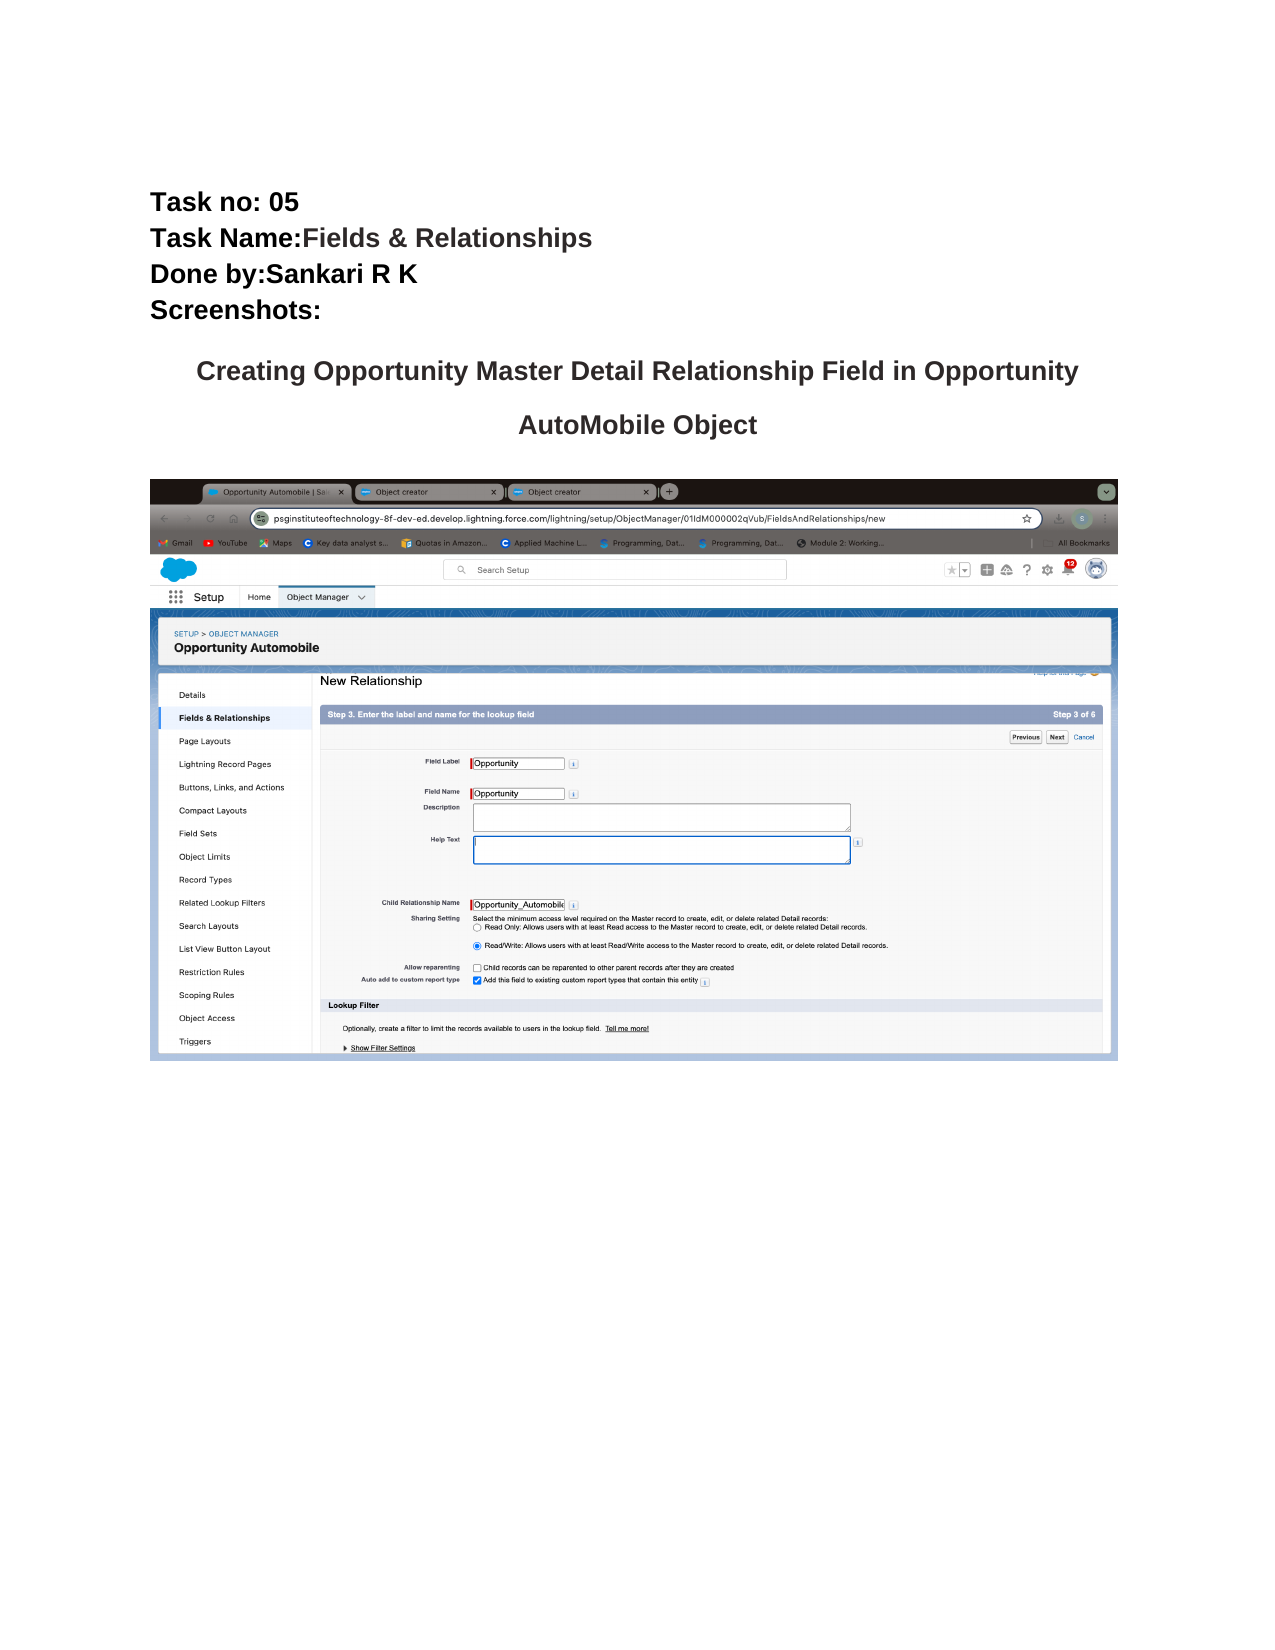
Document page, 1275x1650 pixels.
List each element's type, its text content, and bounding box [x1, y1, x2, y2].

text Task no: 05 [150, 186, 1125, 217]
picture [150, 479, 1118, 1061]
text Done by:Sankari R K Screenshots: [150, 258, 1125, 325]
subtitle Creating Opportunity Master Detail Relationship Field in Opportunity AutoMobile Object [150, 355, 1125, 440]
text Task Name:Fields & Relationships [150, 222, 1125, 253]
